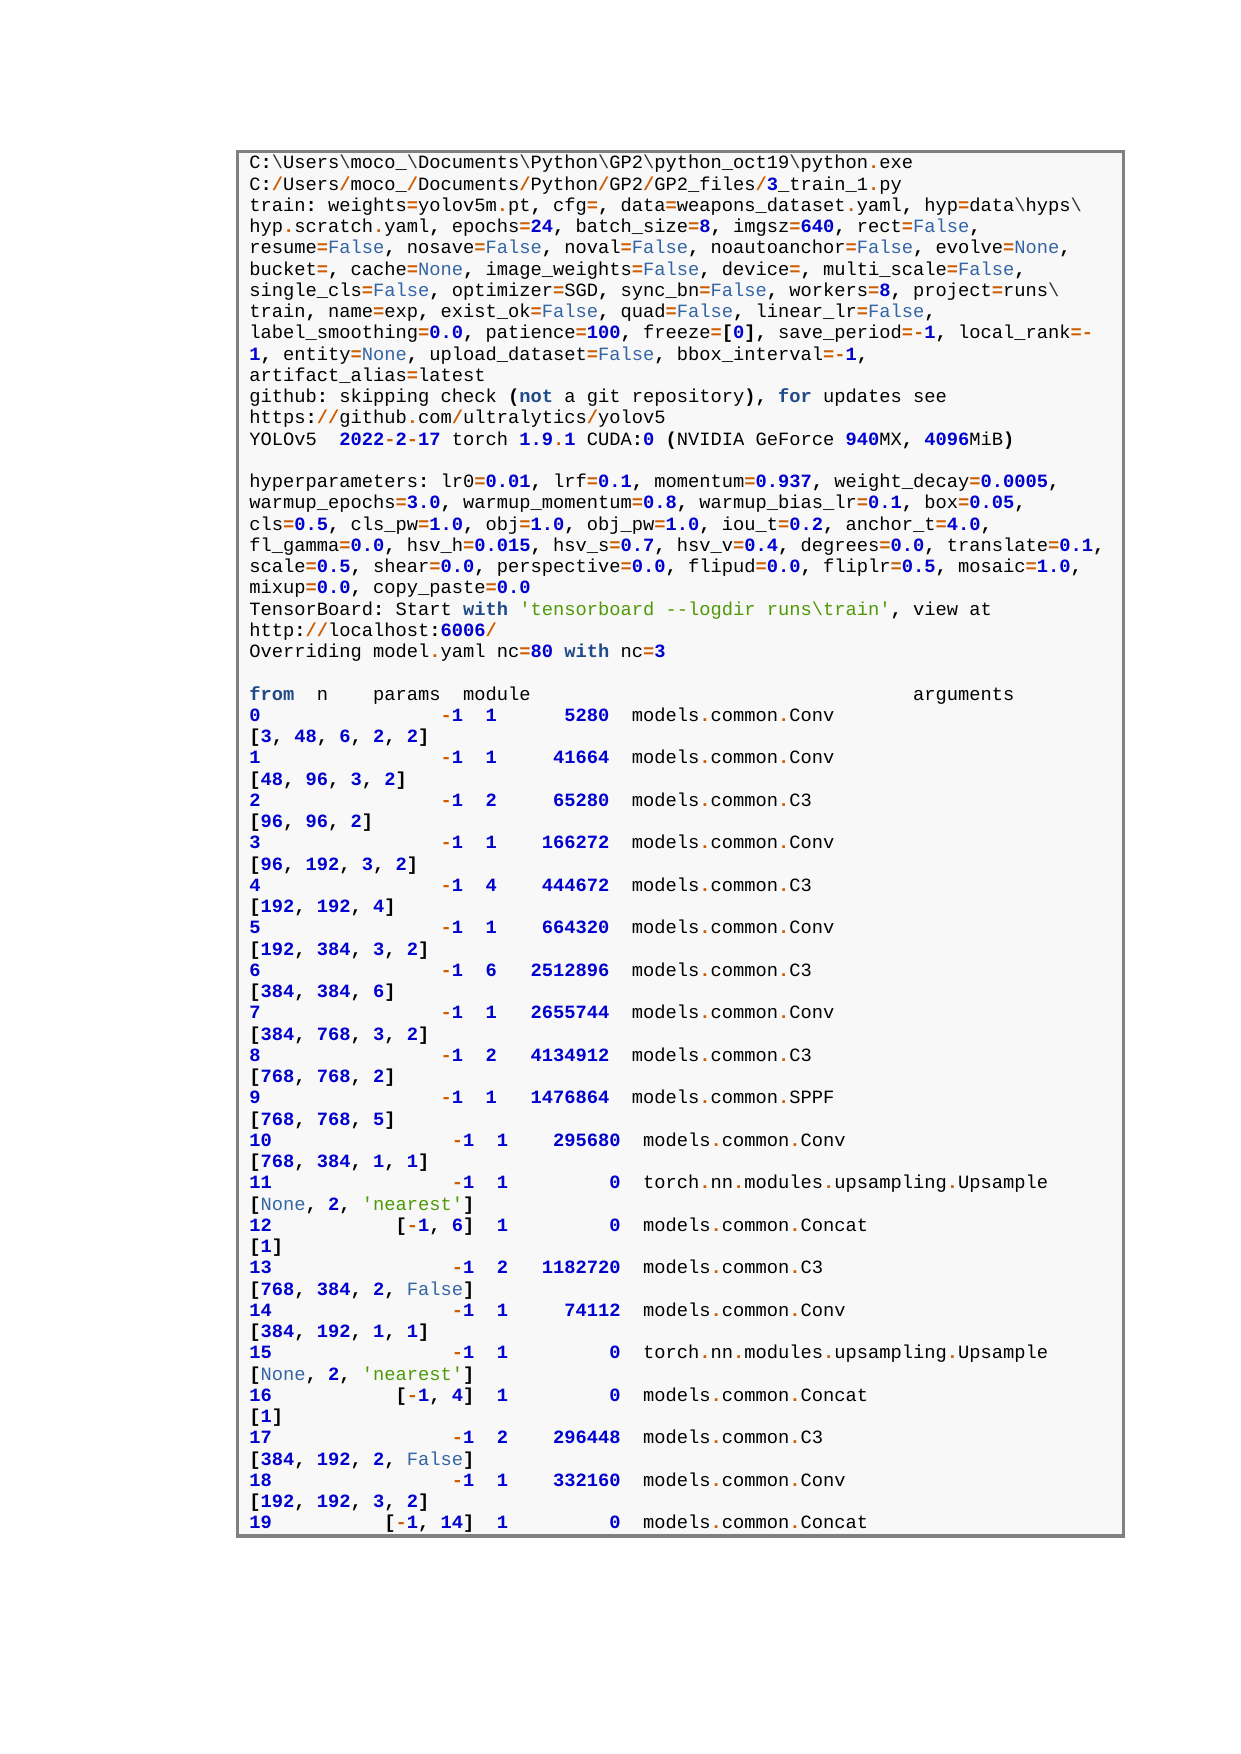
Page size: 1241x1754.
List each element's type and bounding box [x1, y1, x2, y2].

table_header [239, 153, 1122, 1534]
